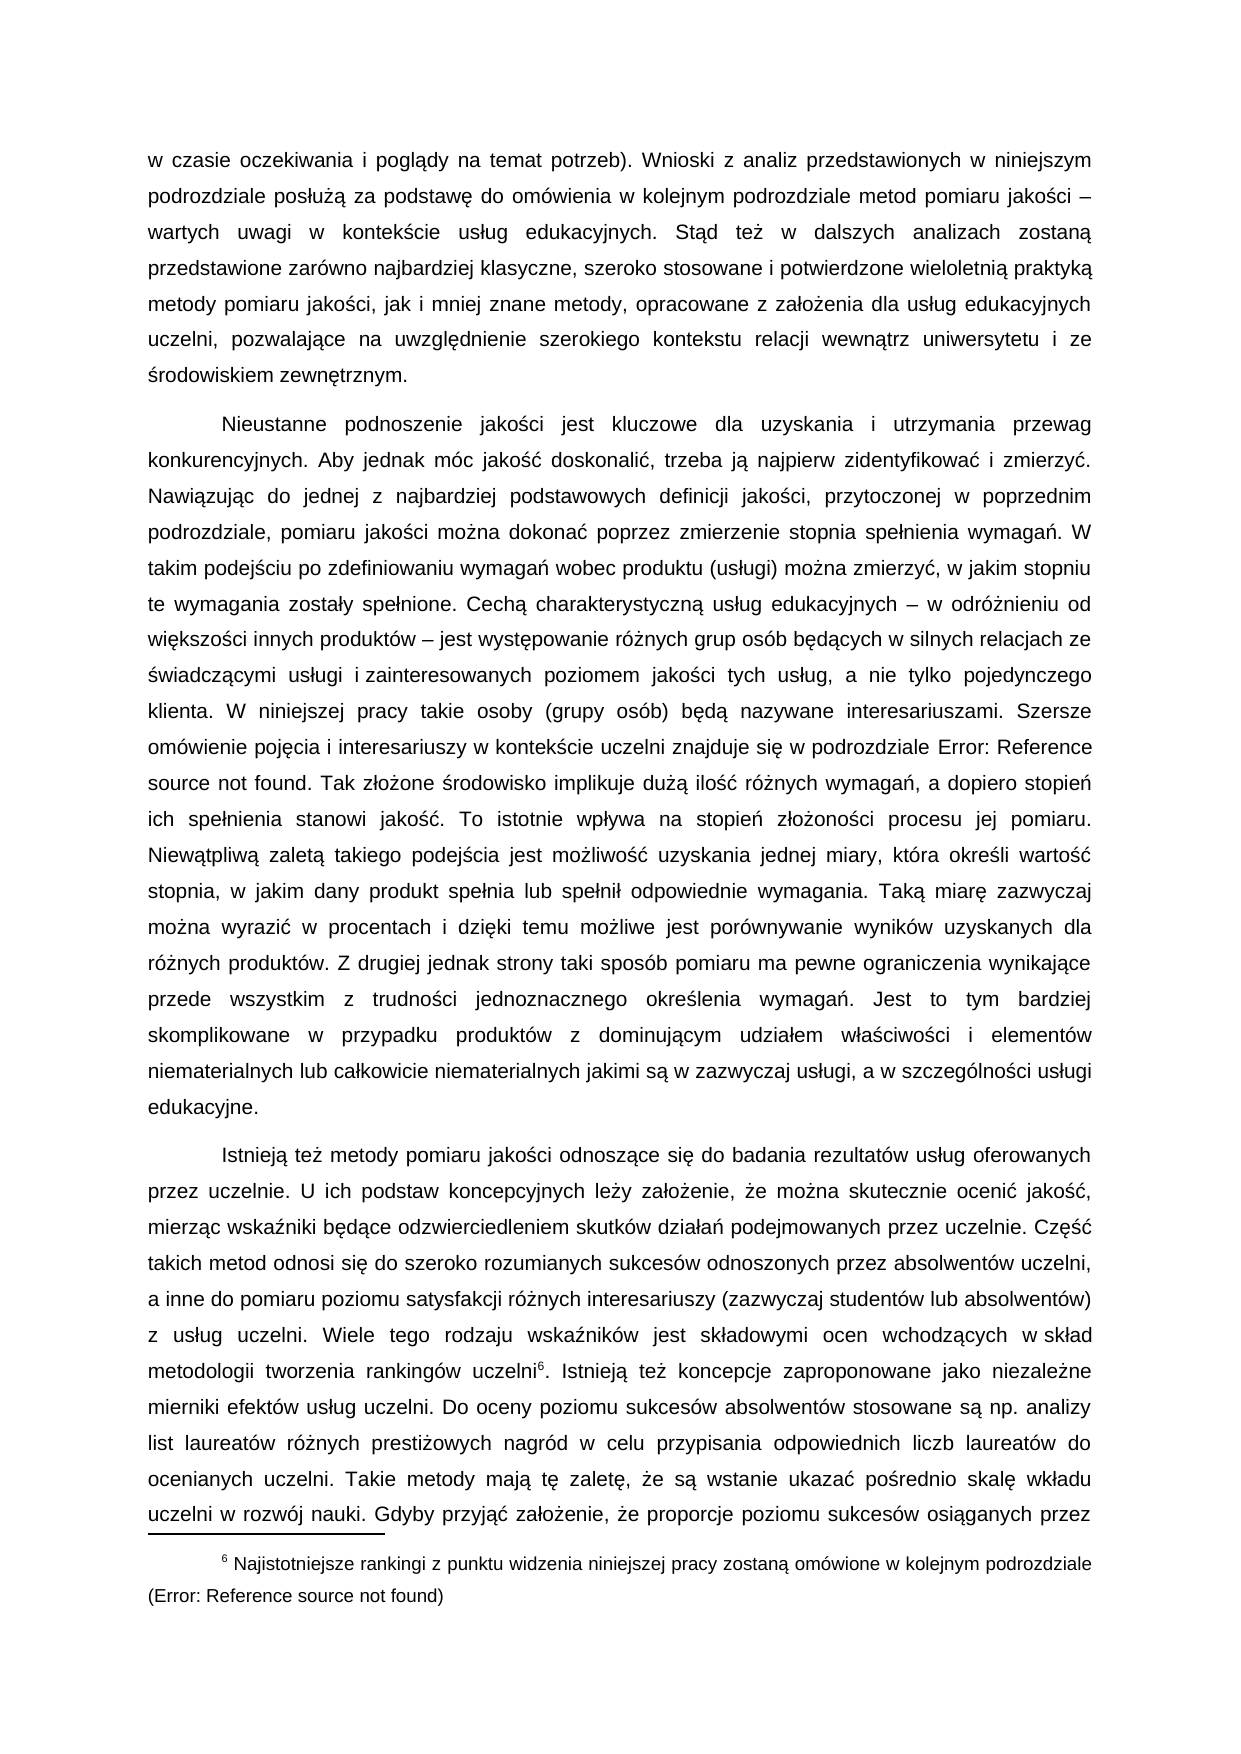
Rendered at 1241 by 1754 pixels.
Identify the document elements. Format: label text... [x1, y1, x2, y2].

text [148, 1143, 1093, 1526]
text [148, 148, 1093, 387]
